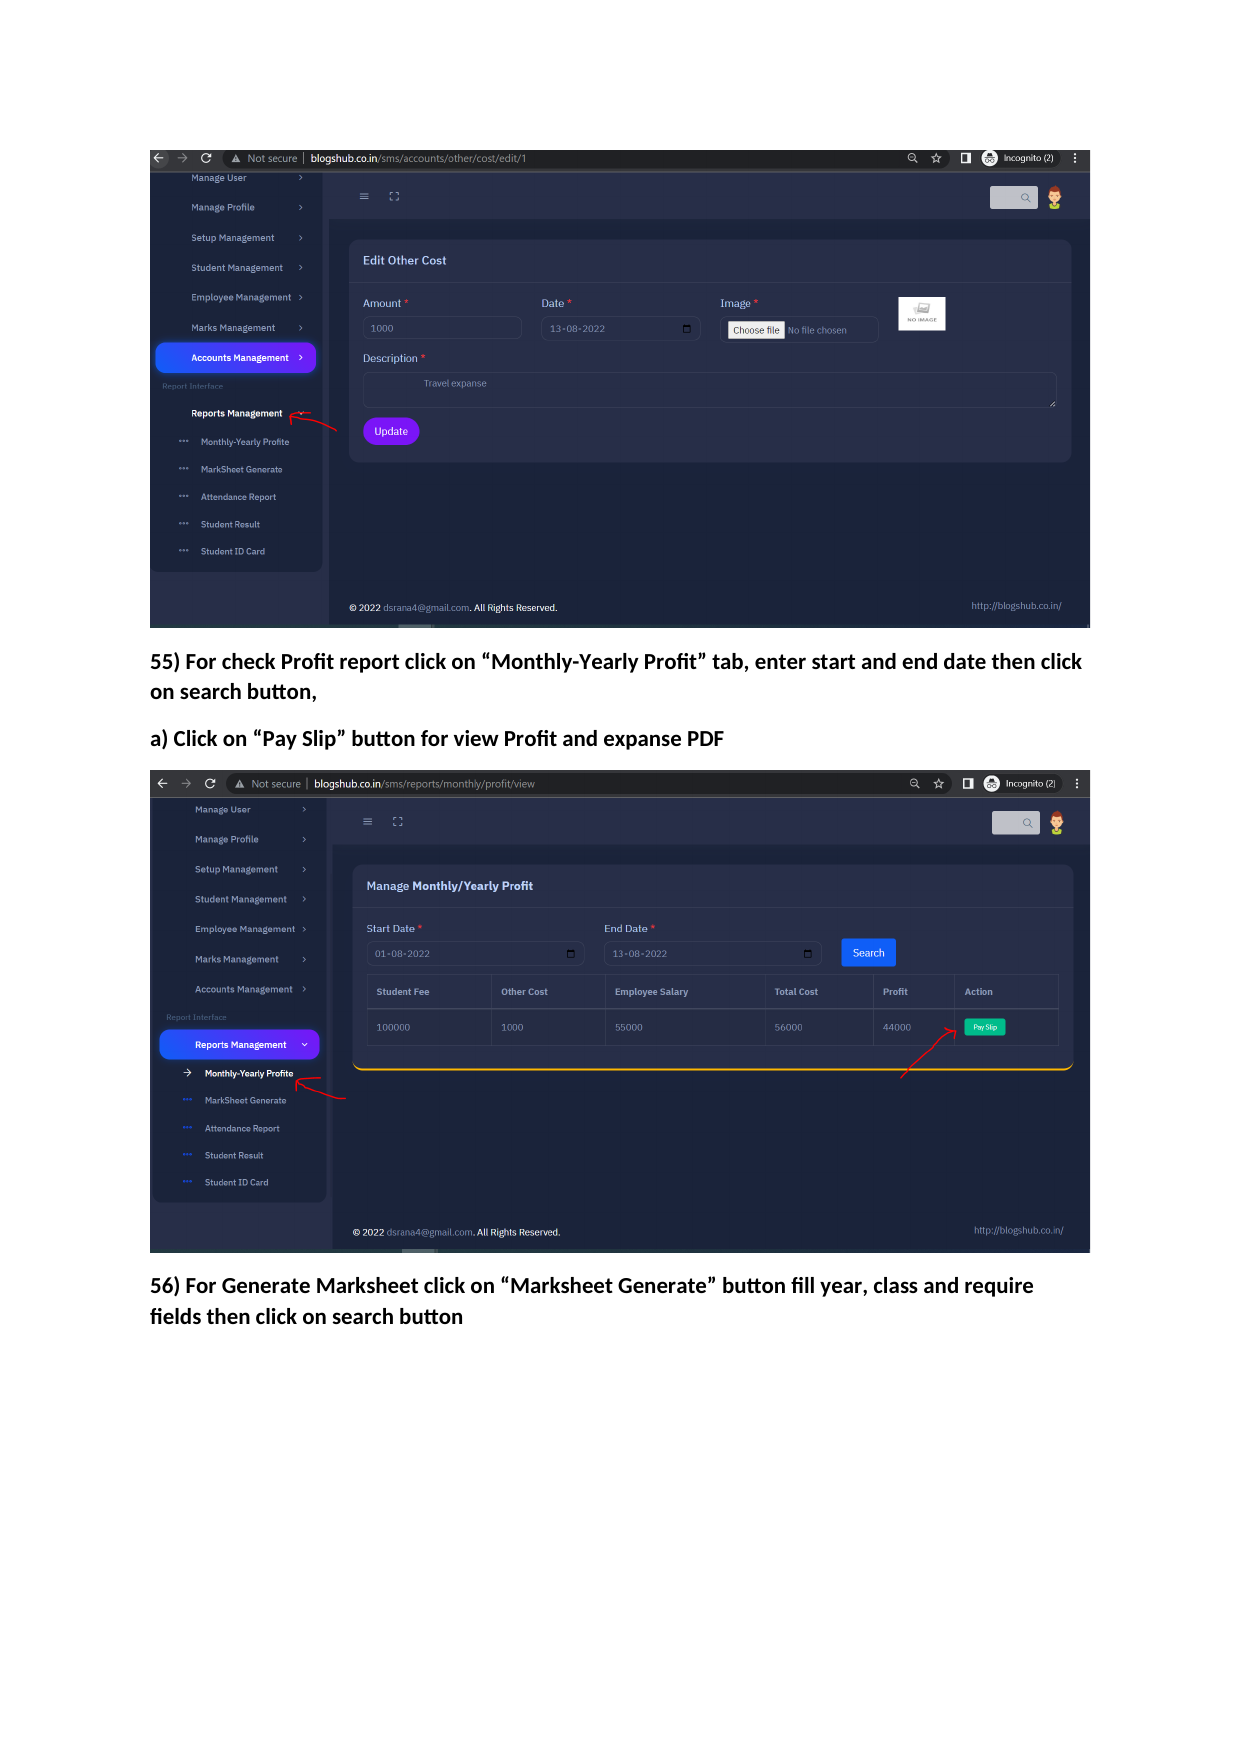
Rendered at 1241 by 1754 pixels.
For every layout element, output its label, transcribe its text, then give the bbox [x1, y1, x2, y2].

text 55) For check Profit report click on “Monthly-Yearly Profit” tab, enter start and end date then click on search button, [150, 647, 1090, 705]
text a) Click on “Pay Slip” button for view Profit and expanse PDF [150, 724, 1090, 752]
text 56) For Generate Marksheet click on “Marksheet Generate” button fill year, class and require fields then click on search button [150, 1272, 1090, 1330]
picture [150, 770, 1091, 1253]
picture [150, 150, 1091, 628]
